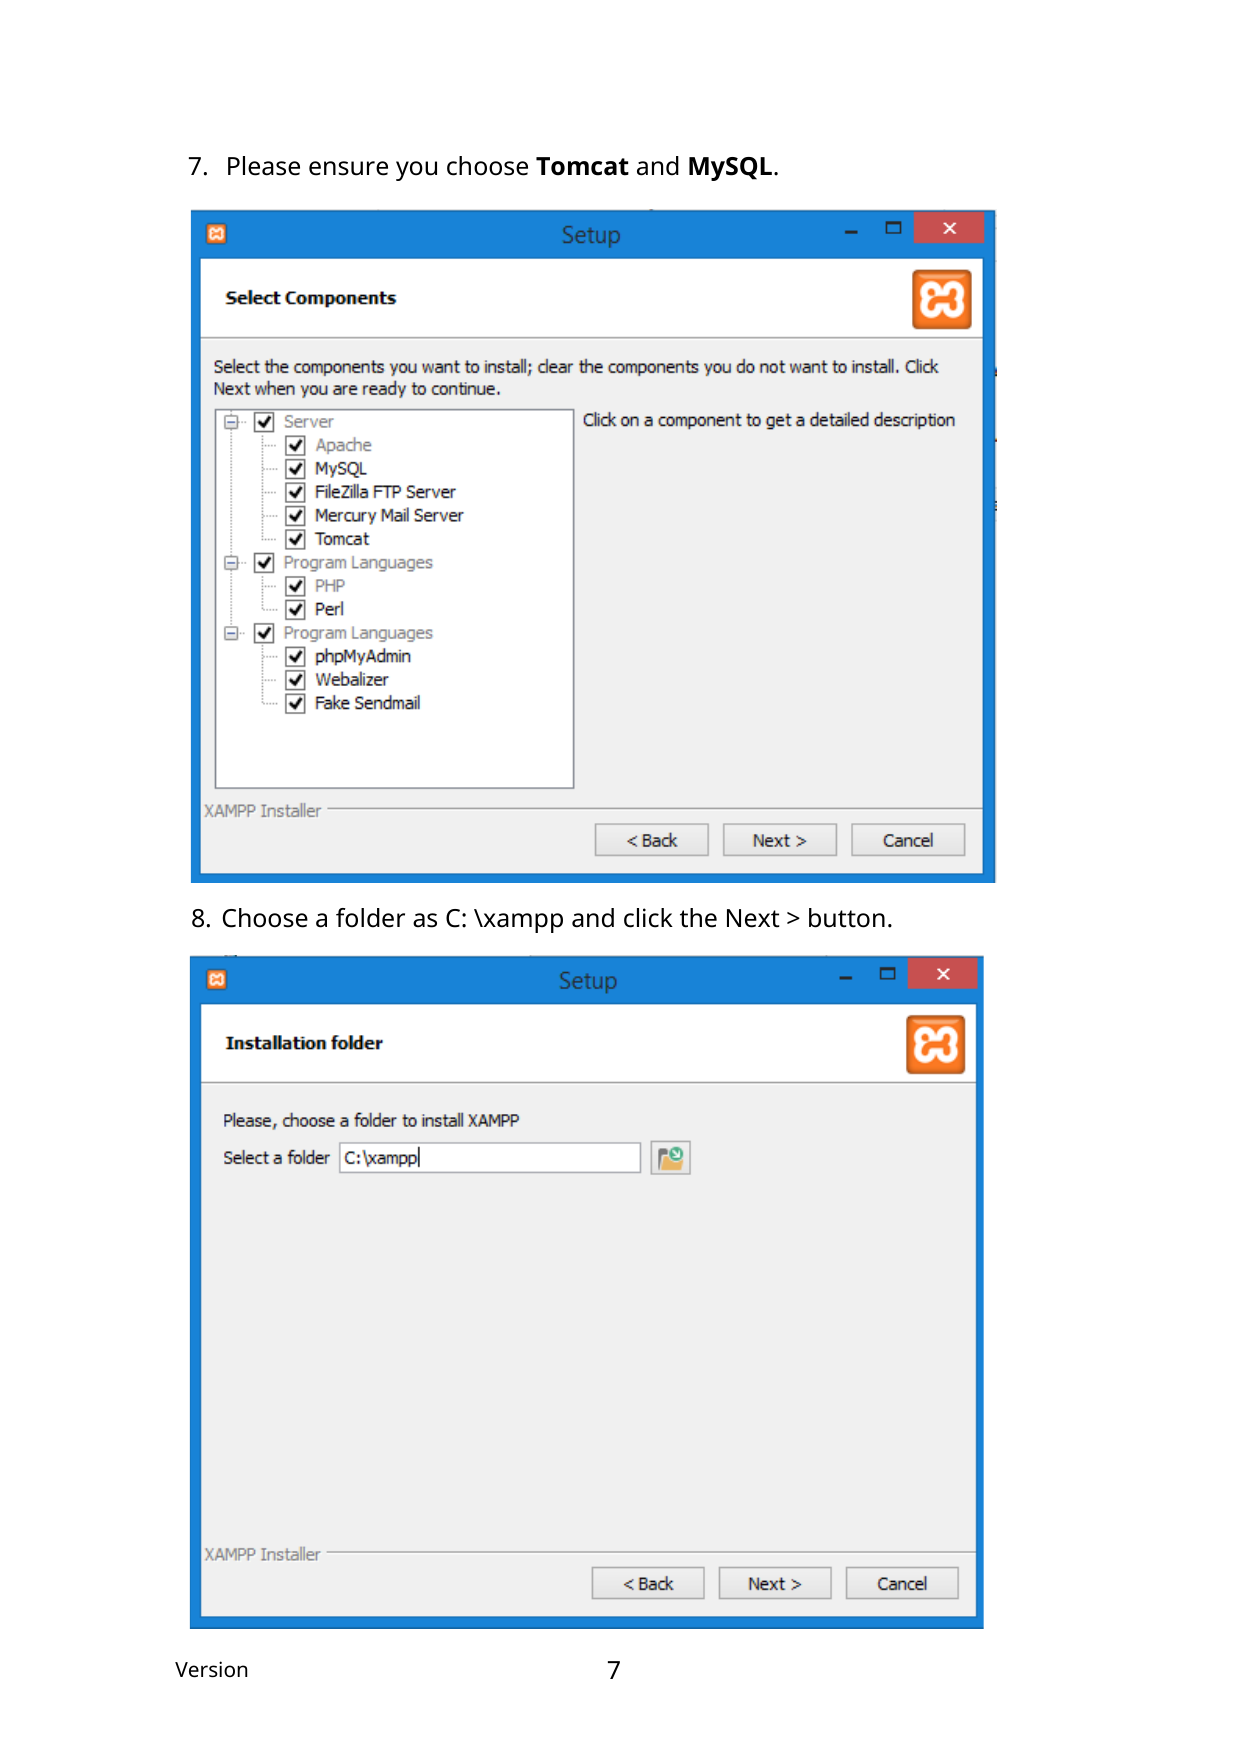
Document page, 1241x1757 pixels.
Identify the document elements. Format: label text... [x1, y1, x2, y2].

list Please ensure you choose Tomcat and MySQL. [188, 148, 1198, 182]
picture [189, 955, 984, 1629]
picture [190, 209, 997, 883]
